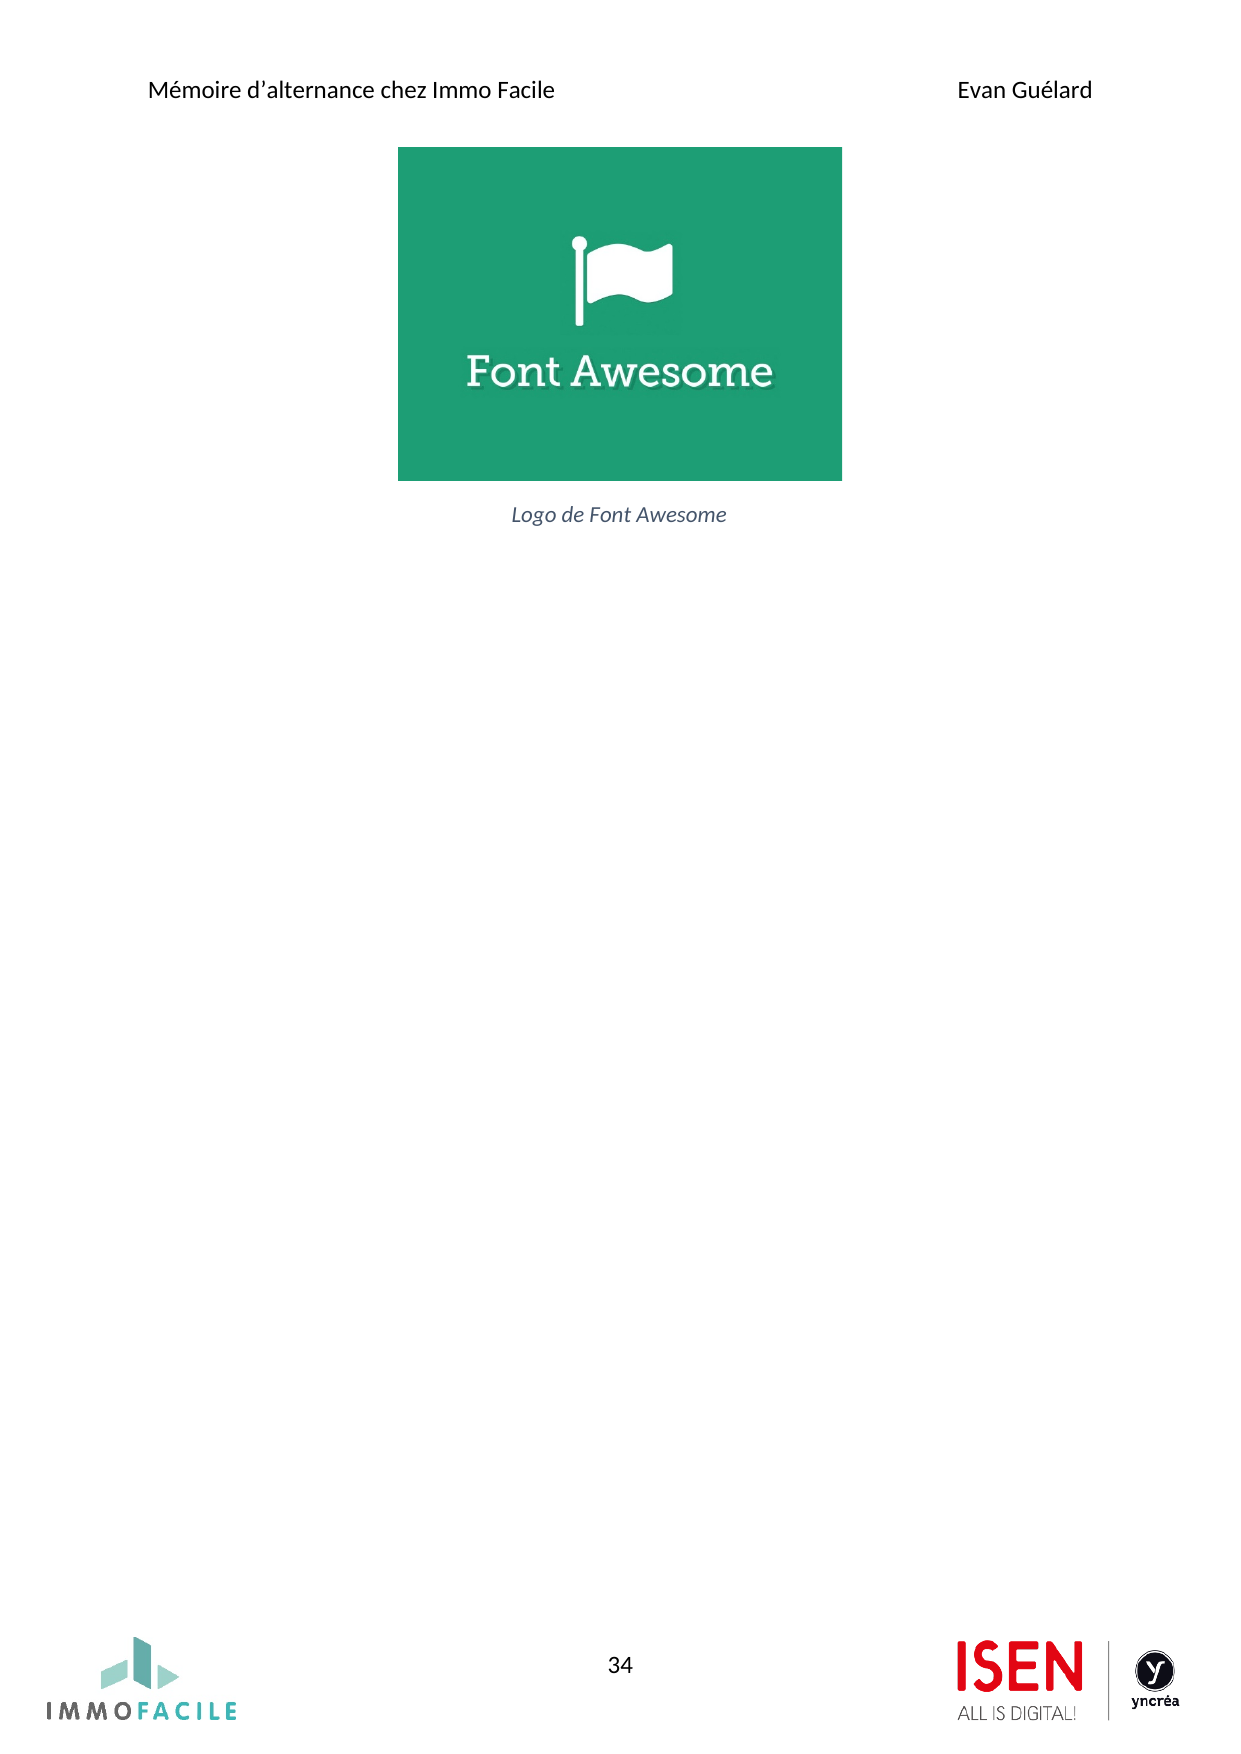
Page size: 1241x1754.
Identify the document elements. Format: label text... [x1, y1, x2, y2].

picture [47, 1637, 236, 1720]
text Logo de Font Awesome [148, 500, 1093, 528]
picture [931, 1638, 1200, 1721]
picture [398, 147, 843, 481]
